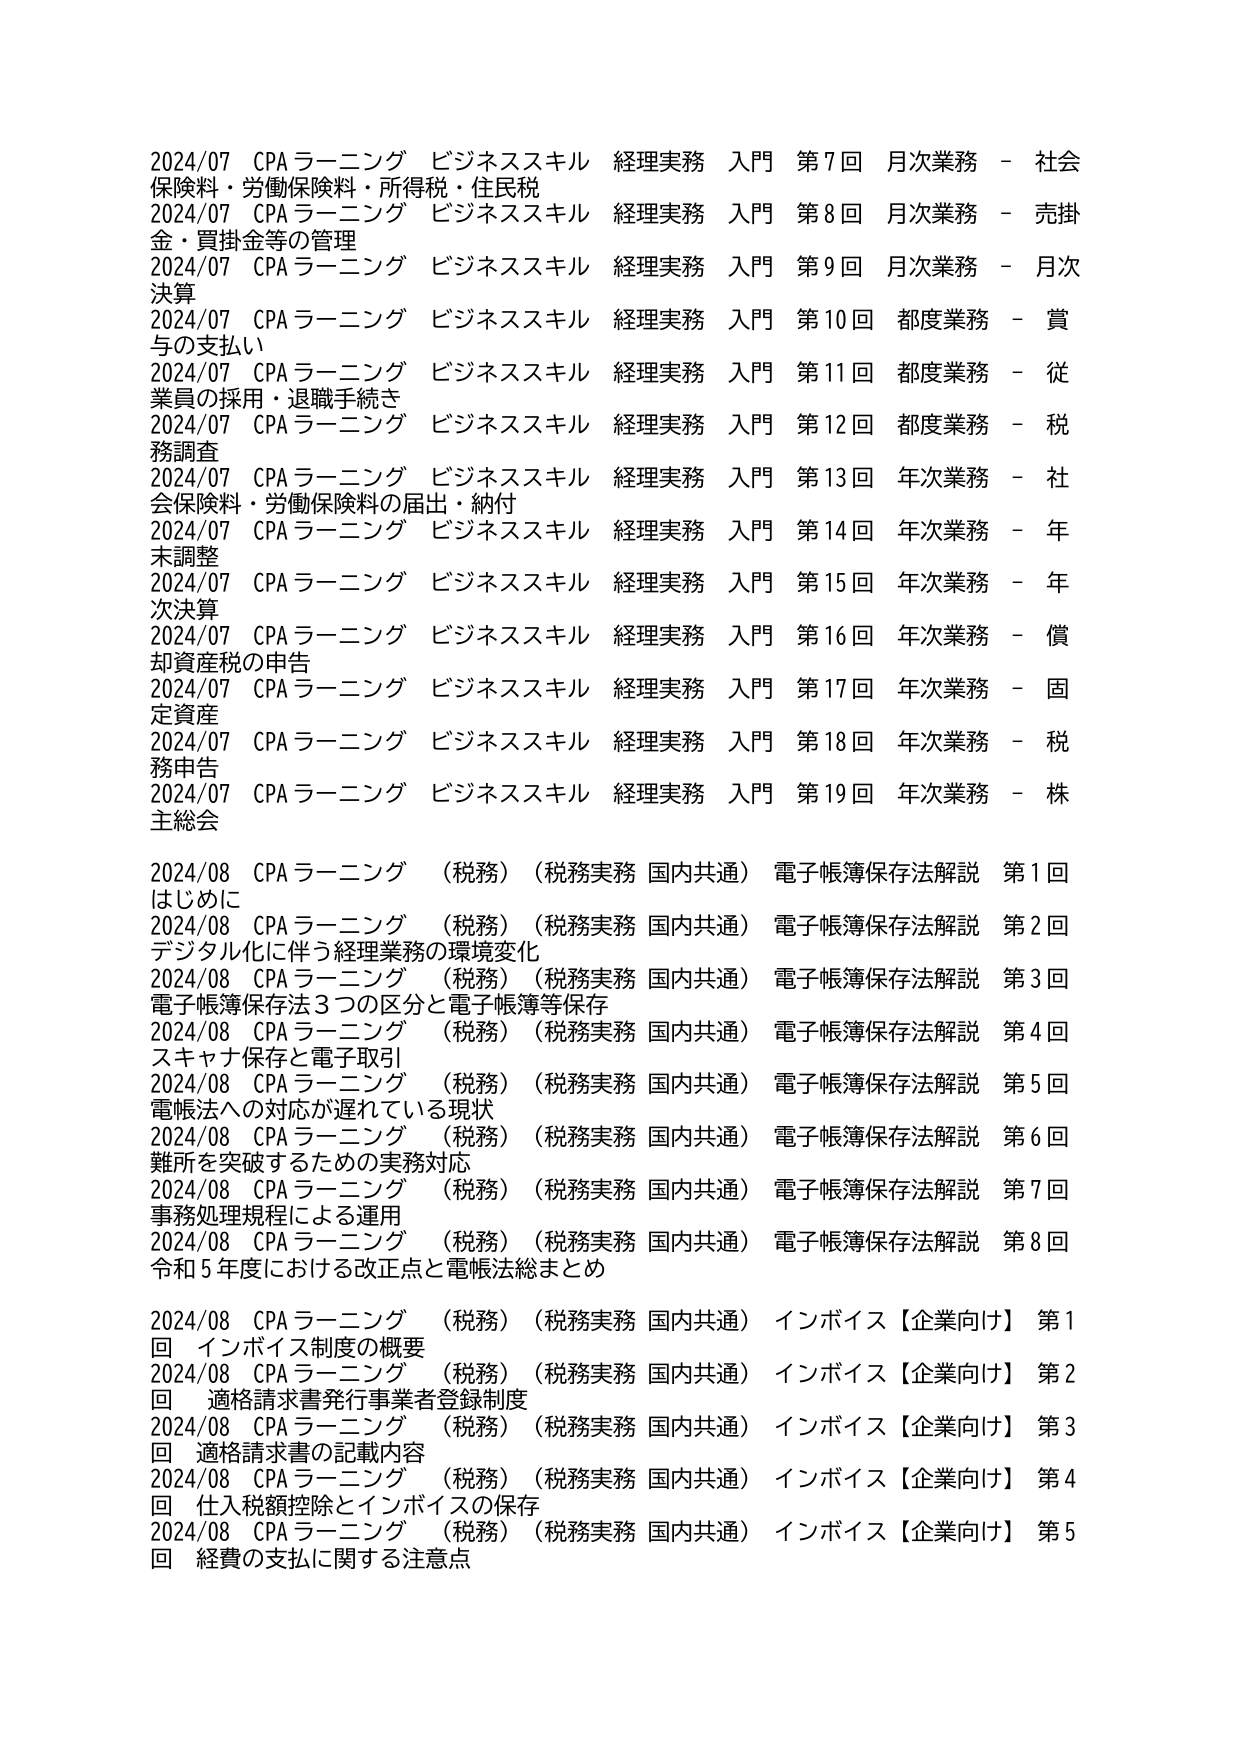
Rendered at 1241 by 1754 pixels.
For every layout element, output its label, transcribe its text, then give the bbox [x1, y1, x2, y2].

text 2024/07 CPAラーニング ビジネススキル 経理実務 入門 第15回 年次業務 - 年次決算 [150, 572, 1090, 621]
text 2024/08 CPAラーニング （税務）（税務実務 国内共通） 電子帳簿保存法解説 第7回 事務処理規程による運用 [150, 1178, 1090, 1227]
text 2024/07 CPAラーニング ビジネススキル 経理実務 入門 第8回 月次業務 - 売掛金・買掛金等の管理 [150, 203, 1090, 252]
text 2024/07 CPAラーニング ビジネススキル 経理実務 入門 第13回 年次業務 - 社会保険料・労働保険料の届出・納付 [150, 466, 1090, 516]
text 2024/07 CPAラーニング ビジネススキル 経理実務 入門 第19回 年次業務 - 株主総会 [150, 782, 1090, 832]
text 2024/07 CPAラーニング ビジネススキル 経理実務 入門 第17回 年次業務 - 固定資産 [150, 677, 1090, 726]
text 2024/07 CPAラーニング ビジネススキル 経理実務 入門 第9回 月次業務 - 月次決算 [150, 255, 1090, 305]
text 2024/07 CPAラーニング ビジネススキル 経理実務 入門 第16回 年次業務 - 償却資産税の申告 [150, 624, 1090, 674]
text 2024/07 CPAラーニング ビジネススキル 経理実務 入門 第12回 都度業務 - 税務調査 [150, 413, 1090, 463]
text 2024/08 CPAラーニング （税務）（税務実務 国内共通） 電子帳簿保存法解説 第1回 はじめに [150, 862, 1090, 911]
text 2024/08 CPAラーニング （税務）（税務実務 国内共通） 電子帳簿保存法解説 第2回 デジタル化に伴う経理業務の環境変化 [150, 914, 1090, 963]
text 2024/07 CPAラーニング ビジネススキル 経理実務 入門 第11回 都度業務 - 従業員の採用・退職手続き [150, 361, 1090, 410]
text 2024/08 CPAラーニング （税務）（税務実務 国内共通） インボイス【企業向け】 第3回 適格請求書の記載内容 [150, 1415, 1090, 1464]
text 2024/08 CPAラーニング （税務）（税務実務 国内共通） 電子帳簿保存法解説 第5回 電帳法への対応が遅れている現状 [150, 1072, 1090, 1122]
text 2024/08 CPAラーニング （税務）（税務実務 国内共通） インボイス【企業向け】 第1回 インボイス制度の概要 [150, 1309, 1090, 1359]
text 2024/07 CPAラーニング ビジネススキル 経理実務 入門 第7回 月次業務 - 社会保険料・労働保険料・所得税・住民税 [150, 150, 1090, 199]
text 2024/08 CPAラーニング （税務）（税務実務 国内共通） インボイス【企業向け】 第4回 仕入税額控除とインボイスの保存 [150, 1468, 1090, 1517]
text 2024/07 CPAラーニング ビジネススキル 経理実務 入門 第18回 年次業務 - 税務申告 [150, 730, 1090, 779]
text 2024/08 CPAラーニング （税務）（税務実務 国内共通） インボイス【企業向け】 第2回 適格請求書発行事業者登録制度 [150, 1362, 1090, 1412]
text 2024/08 CPAラーニング （税務）（税務実務 国内共通） 電子帳簿保存法解説 第4回 スキャナ保存と電子取引 [150, 1020, 1090, 1069]
text 2024/08 CPAラーニング （税務）（税務実務 国内共通） インボイス【企業向け】 第5回 経費の支払に関する注意点 [150, 1520, 1090, 1570]
text 2024/08 CPAラーニング （税務）（税務実務 国内共通） 電子帳簿保存法解説 第8回 令和5年度における改正点と電帳法総まとめ [150, 1231, 1090, 1280]
text 2024/07 CPAラーニング ビジネススキル 経理実務 入門 第10回 都度業務 - 賞与の支払い [150, 308, 1090, 357]
text 2024/07 CPAラーニング ビジネススキル 経理実務 入門 第14回 年次業務 - 年末調整 [150, 519, 1090, 568]
text 2024/08 CPAラーニング （税務）（税務実務 国内共通） 電子帳簿保存法解説 第3回 電子帳簿保存法３つの区分と電子帳簿等保存 [150, 967, 1090, 1016]
text 2024/08 CPAラーニング （税務）（税務実務 国内共通） 電子帳簿保存法解説 第6回 難所を突破するための実務対応 [150, 1125, 1090, 1174]
